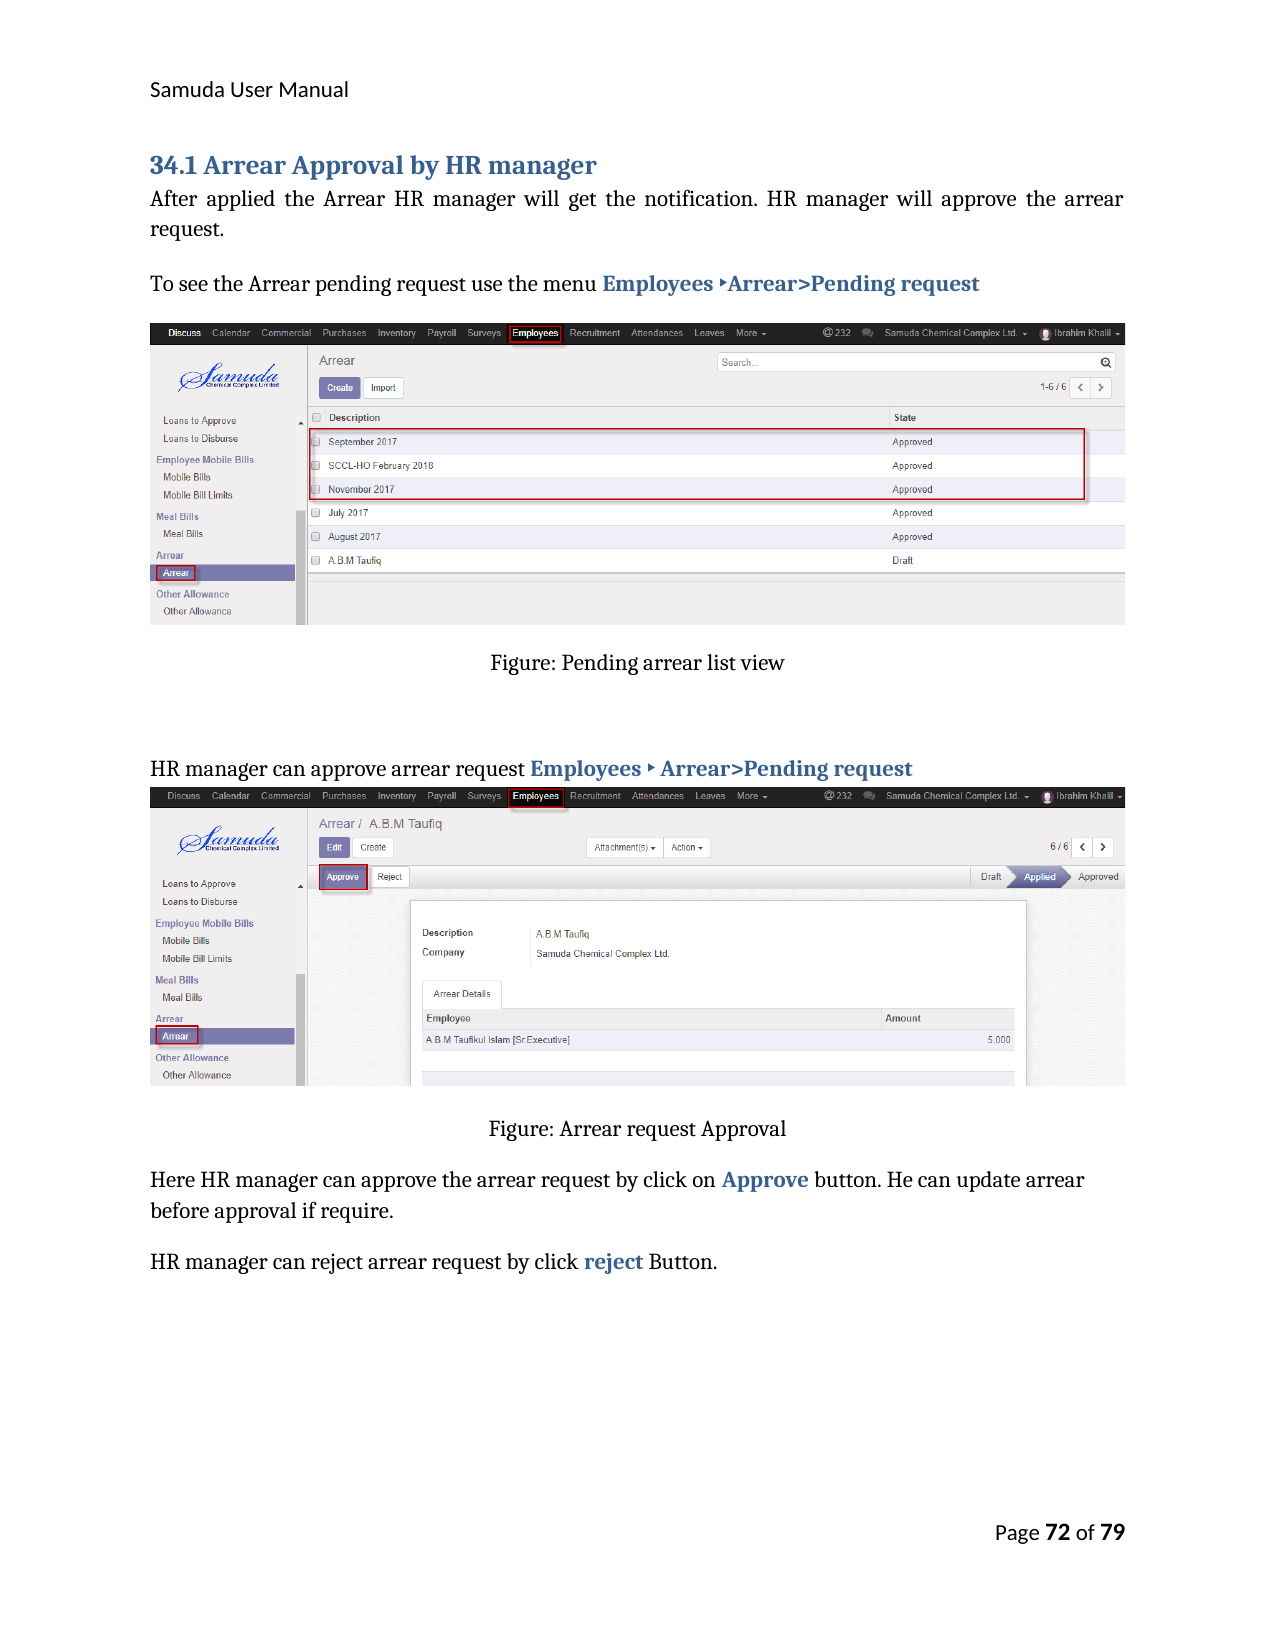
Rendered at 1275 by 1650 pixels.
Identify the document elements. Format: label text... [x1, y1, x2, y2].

text HR manager can reject arrear request by click reject Button. [150, 1248, 1125, 1275]
text Figure: Arrear request Approval [150, 1116, 1125, 1142]
text After applied the Arrear HR manager will get the notification. HR manager will approve the arrear request. [150, 186, 1125, 242]
text To see the Arrear pending request use the menu Employees ‣Arrear>Pending request [150, 267, 719, 298]
picture [150, 787, 1125, 1086]
picture [150, 323, 1125, 625]
text HR manager can approve arrear request Employees ‣ Arrear>Pending request [150, 752, 1125, 787]
text Figure: Pending arrear list view [150, 649, 1125, 676]
text To see the Arrear pending request use the menu Employees ‣Arrear>Pending request [727, 267, 1125, 298]
text Here HR manager can approve the arrear request by click on Approve button. He can update arrear before approval if require. [150, 1167, 1125, 1224]
subtitle 34.1 Arrear Approval by HR manager [150, 150, 1125, 181]
